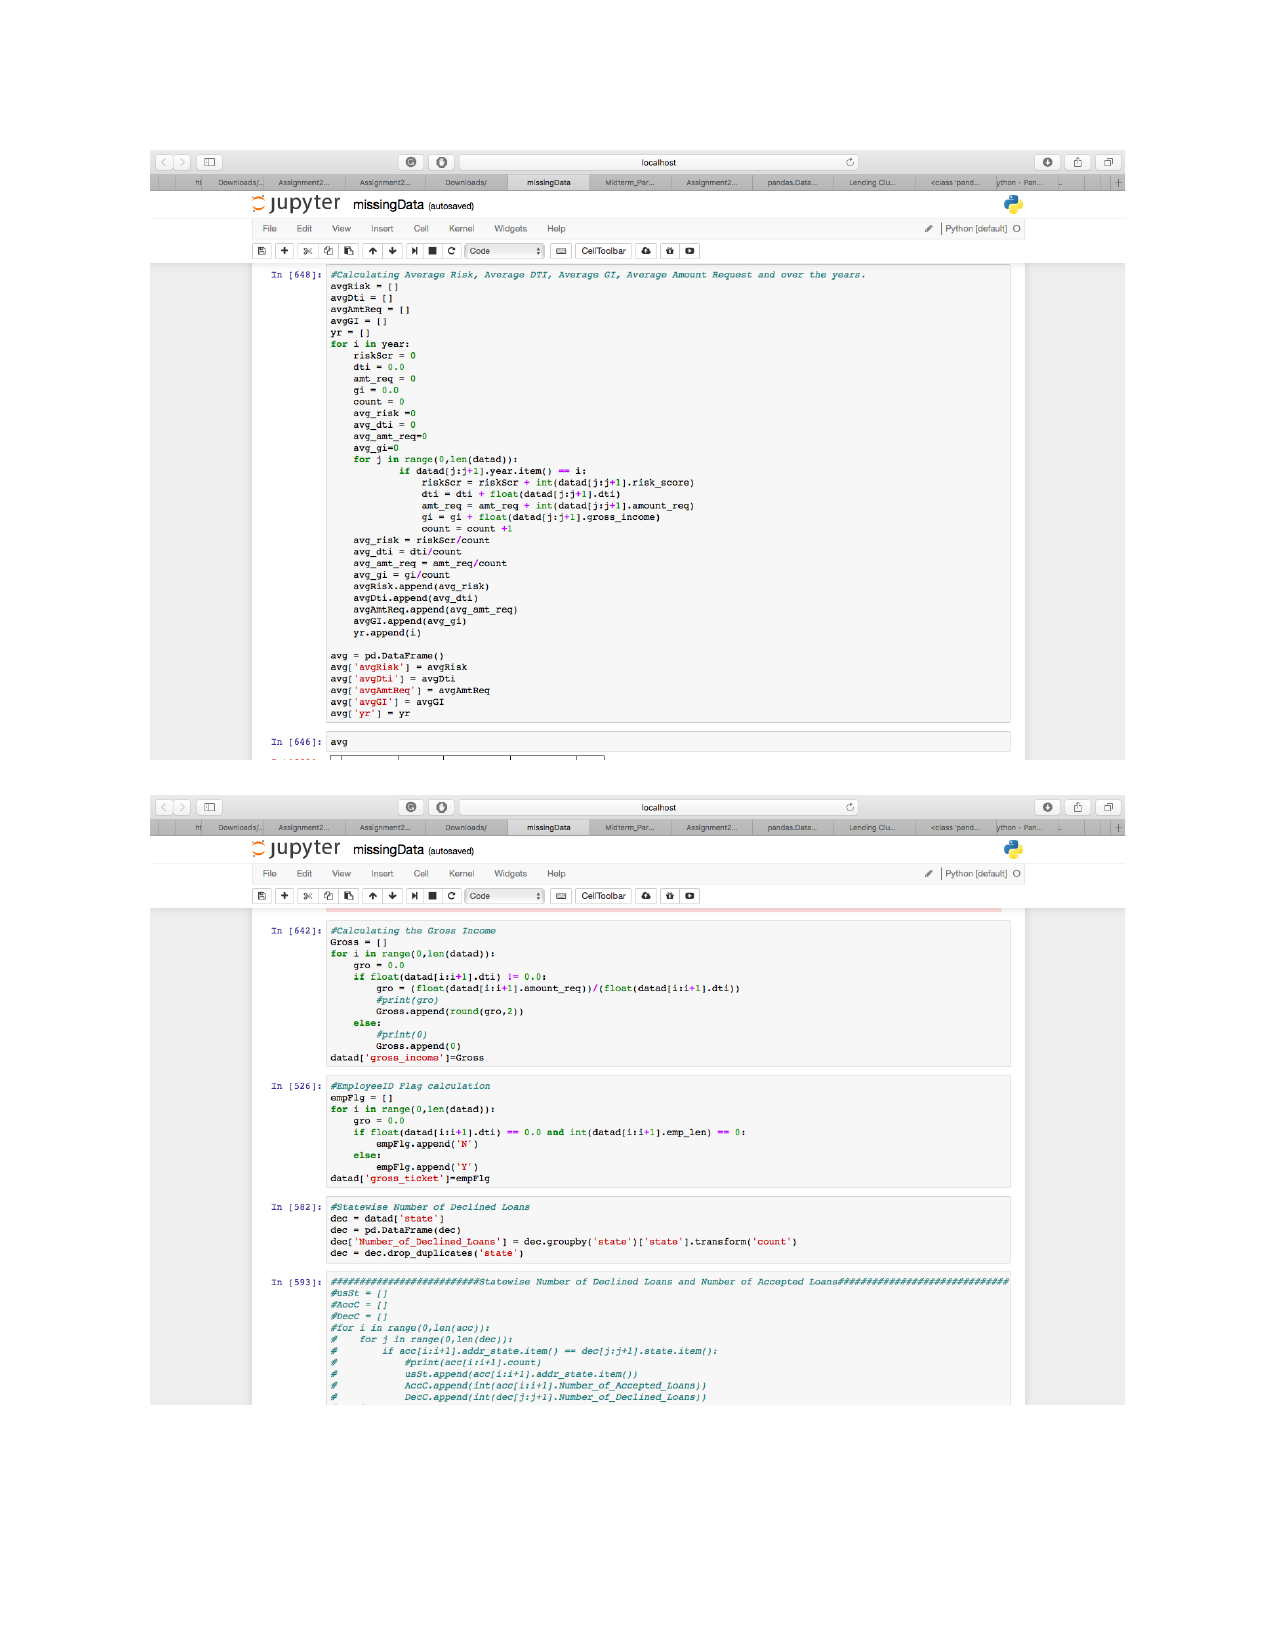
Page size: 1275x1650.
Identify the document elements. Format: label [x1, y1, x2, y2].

picture [150, 150, 1125, 760]
picture [150, 795, 1125, 1405]
